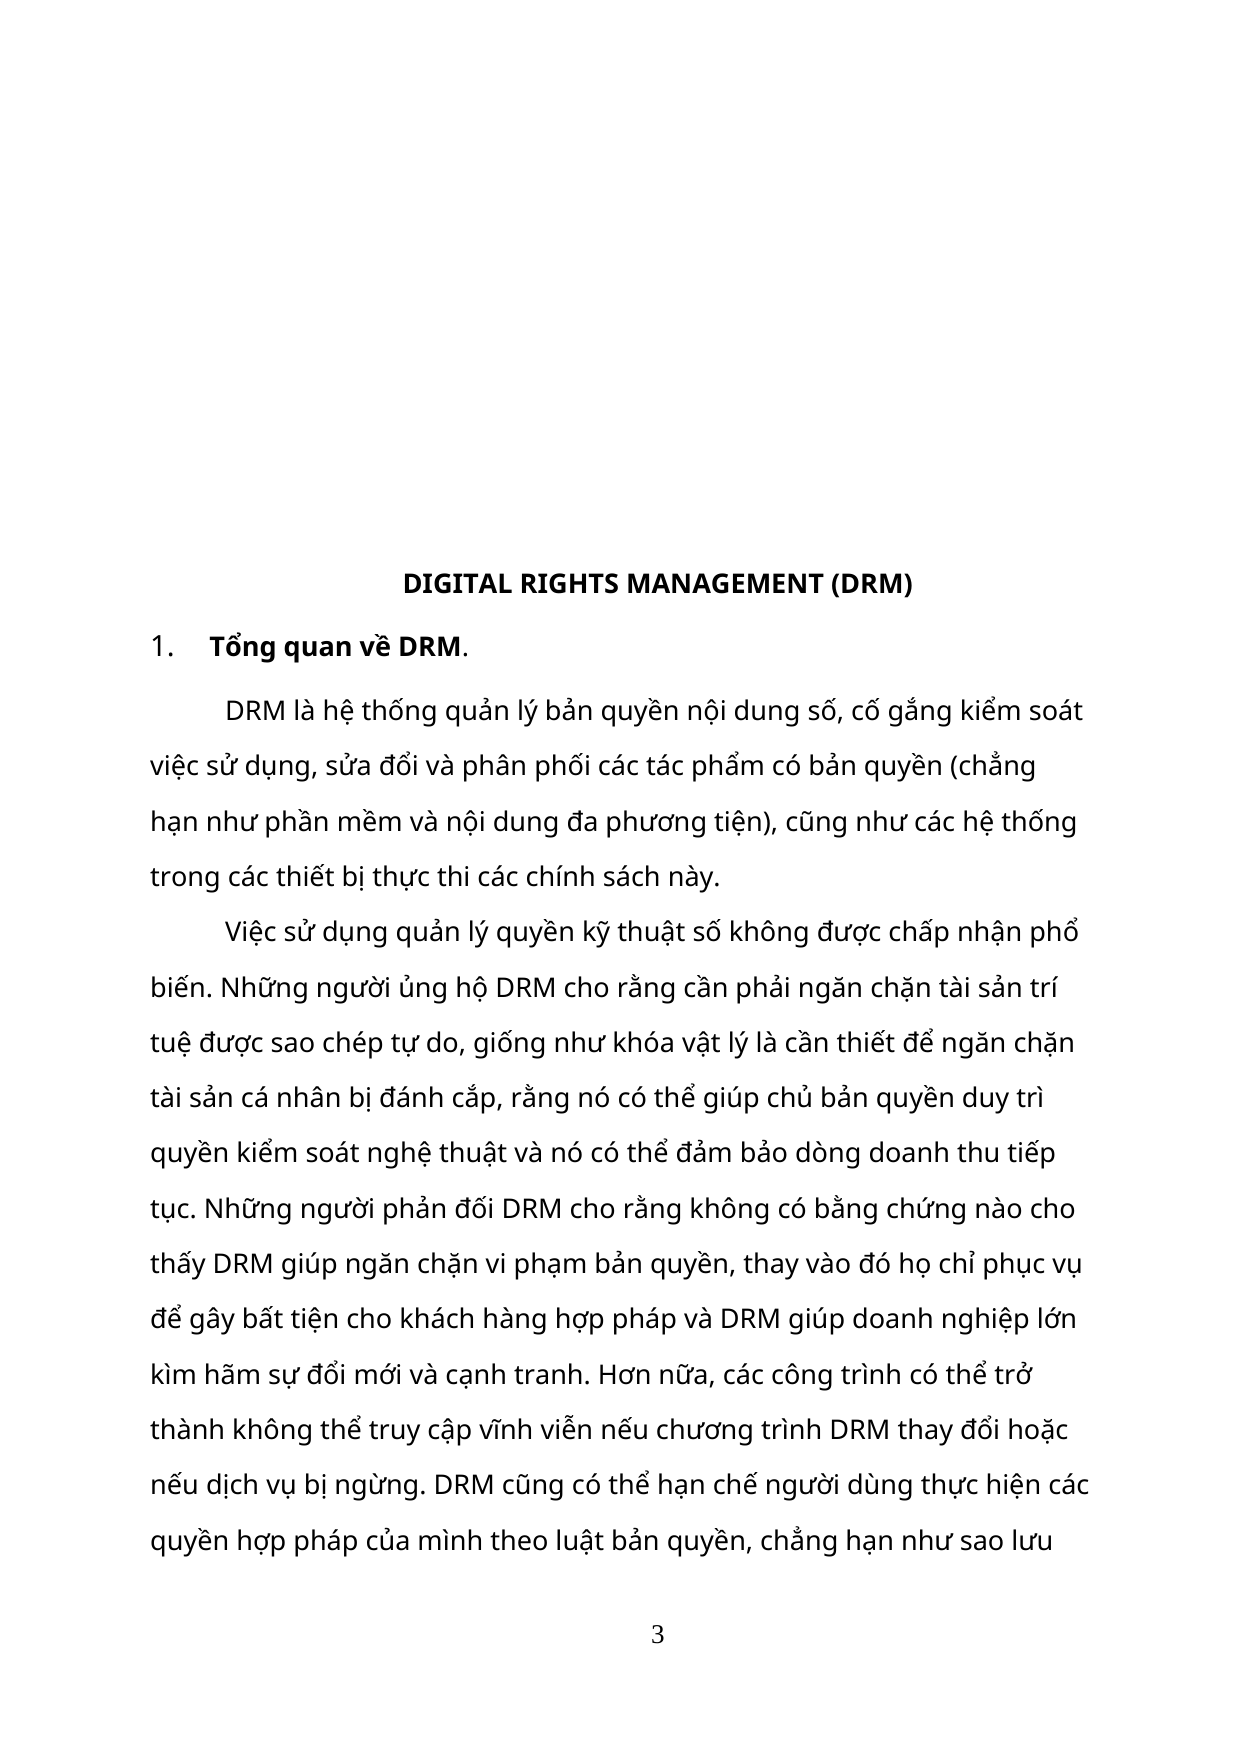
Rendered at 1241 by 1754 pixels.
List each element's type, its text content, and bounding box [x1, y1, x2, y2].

text DRM là hệ thống quản lý bản quyền nội dung số, cố gắng kiểm soát việc sử dụng, sửa đổi và phân phối các tác phẩm có bản quyền (chẳng hạn như phần mềm và nội dung đa phương tiện), cũng như các hệ thống trong các thiết bị thực thi các chính sách này. [150, 691, 1090, 894]
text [150, 913, 1090, 1558]
text DIGITAL RIGHTS MANAGEMENT (DRM) [150, 564, 1090, 601]
list Tổng quan về DRM. [150, 626, 1090, 665]
